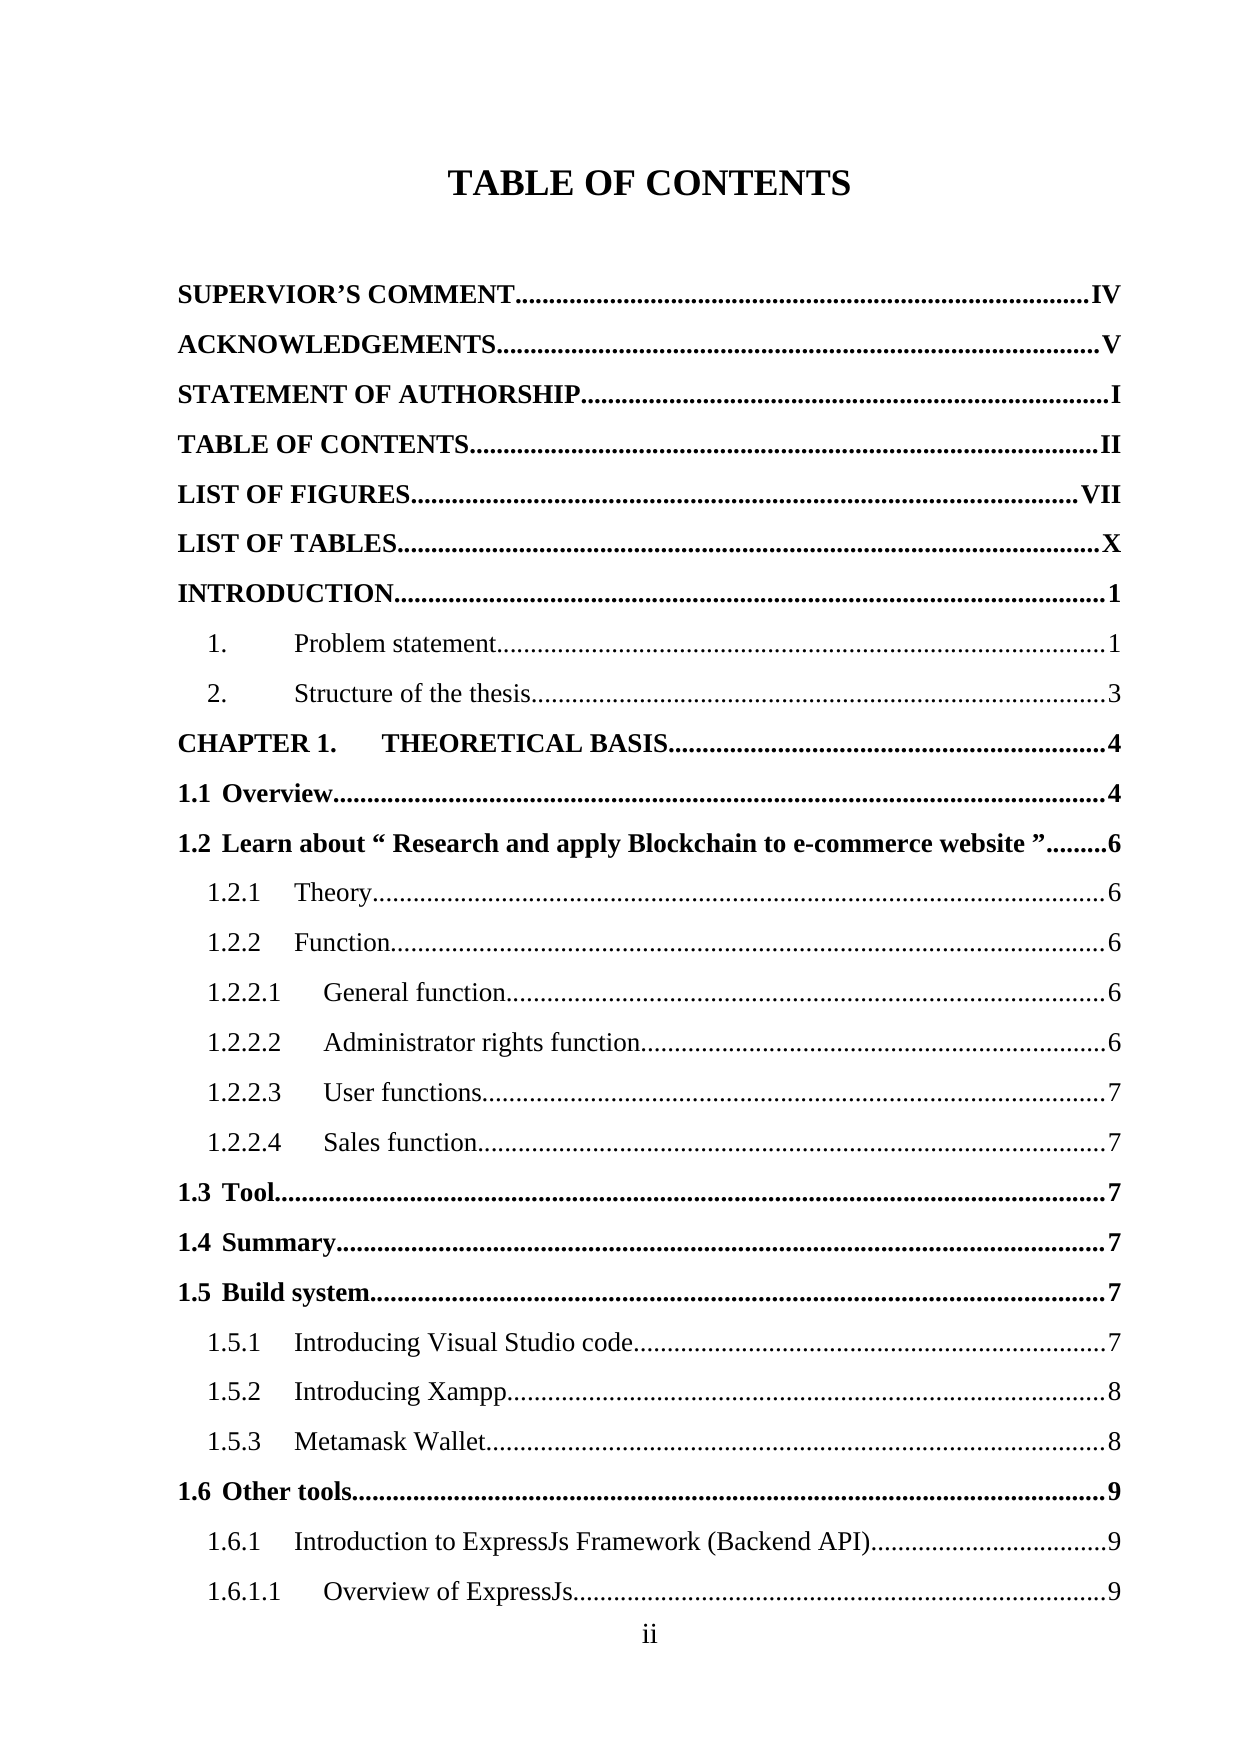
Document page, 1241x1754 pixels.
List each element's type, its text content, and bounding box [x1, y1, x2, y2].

text SUPERVIOR’S COMMENT iv [177, 278, 1122, 310]
text TABLE OF CONTENTS ii [177, 428, 1122, 459]
title TABLE OF CONTENTS [177, 160, 1122, 203]
text 1.5.2 Introducing Xampp 8 [207, 1376, 1122, 1407]
text STATEMENT OF AUTHORSHIP i [177, 378, 1122, 409]
text CHAPTER 1. THEORETICAL BASIS 4 [177, 727, 1122, 758]
text 1.6.1.1 Overview of ExpressJs 9 [207, 1575, 1122, 1606]
text 1.2 Learn about “ Research and apply Blockchain to e-commerce website ” 6 [177, 827, 1122, 858]
text 1.2.1 Theory 6 [207, 877, 1122, 908]
text 1.1 Overview 4 [177, 777, 1122, 808]
text LIST OF FIGURES vii [177, 478, 1122, 509]
text 2. Structure of the thesis 3 [207, 677, 1122, 708]
text LIST OF TABLES x [177, 527, 1122, 559]
text 1.3 Tool 7 [177, 1176, 1122, 1207]
text 1.6 Other tools 9 [177, 1475, 1122, 1506]
text 1.4 Summary 7 [177, 1226, 1122, 1257]
text 1.2.2.4 Sales function 7 [207, 1126, 1122, 1157]
text 1.6.1 Introduction to ExpressJs Framework (Backend API) 9 [207, 1525, 1122, 1556]
text 1.2.2.2 Administrator rights function 6 [207, 1026, 1122, 1057]
text 1. Problem statement 1 [207, 627, 1122, 658]
text 1.5.1 Introducing Visual Studio code 7 [207, 1326, 1122, 1357]
text 1.5 Build system 7 [177, 1276, 1122, 1307]
text INTRODUCTION 1 [177, 577, 1122, 608]
text 1.2.2 Function 6 [207, 926, 1122, 958]
text 1.5.3 Metamask Wallet 8 [207, 1425, 1122, 1457]
text ACKNOWLEDGEMENTS v [177, 328, 1122, 359]
text 1.2.2.1 General function 6 [207, 976, 1122, 1007]
text 1.2.2.3 User functions 7 [207, 1076, 1122, 1107]
